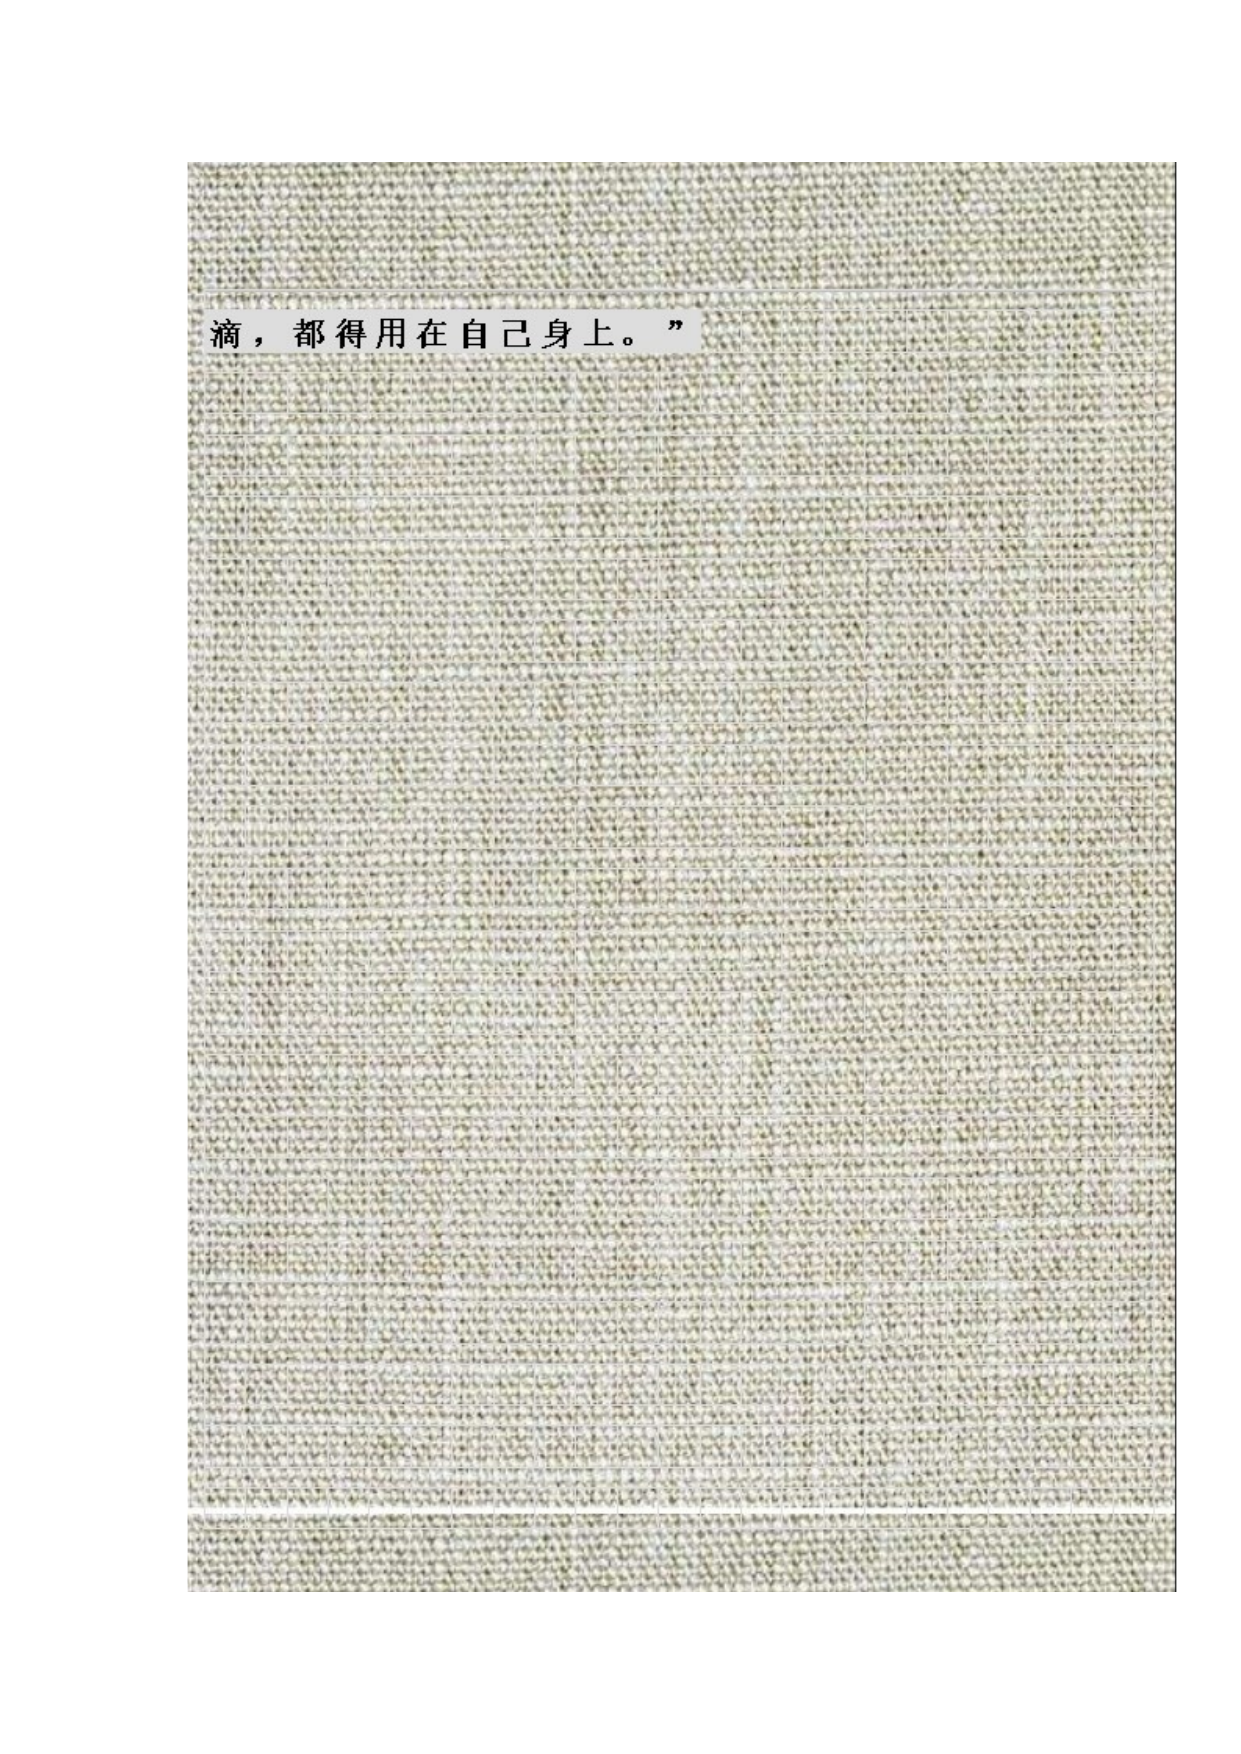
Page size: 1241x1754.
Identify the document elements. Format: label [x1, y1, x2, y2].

picture [187, 162, 1177, 1592]
